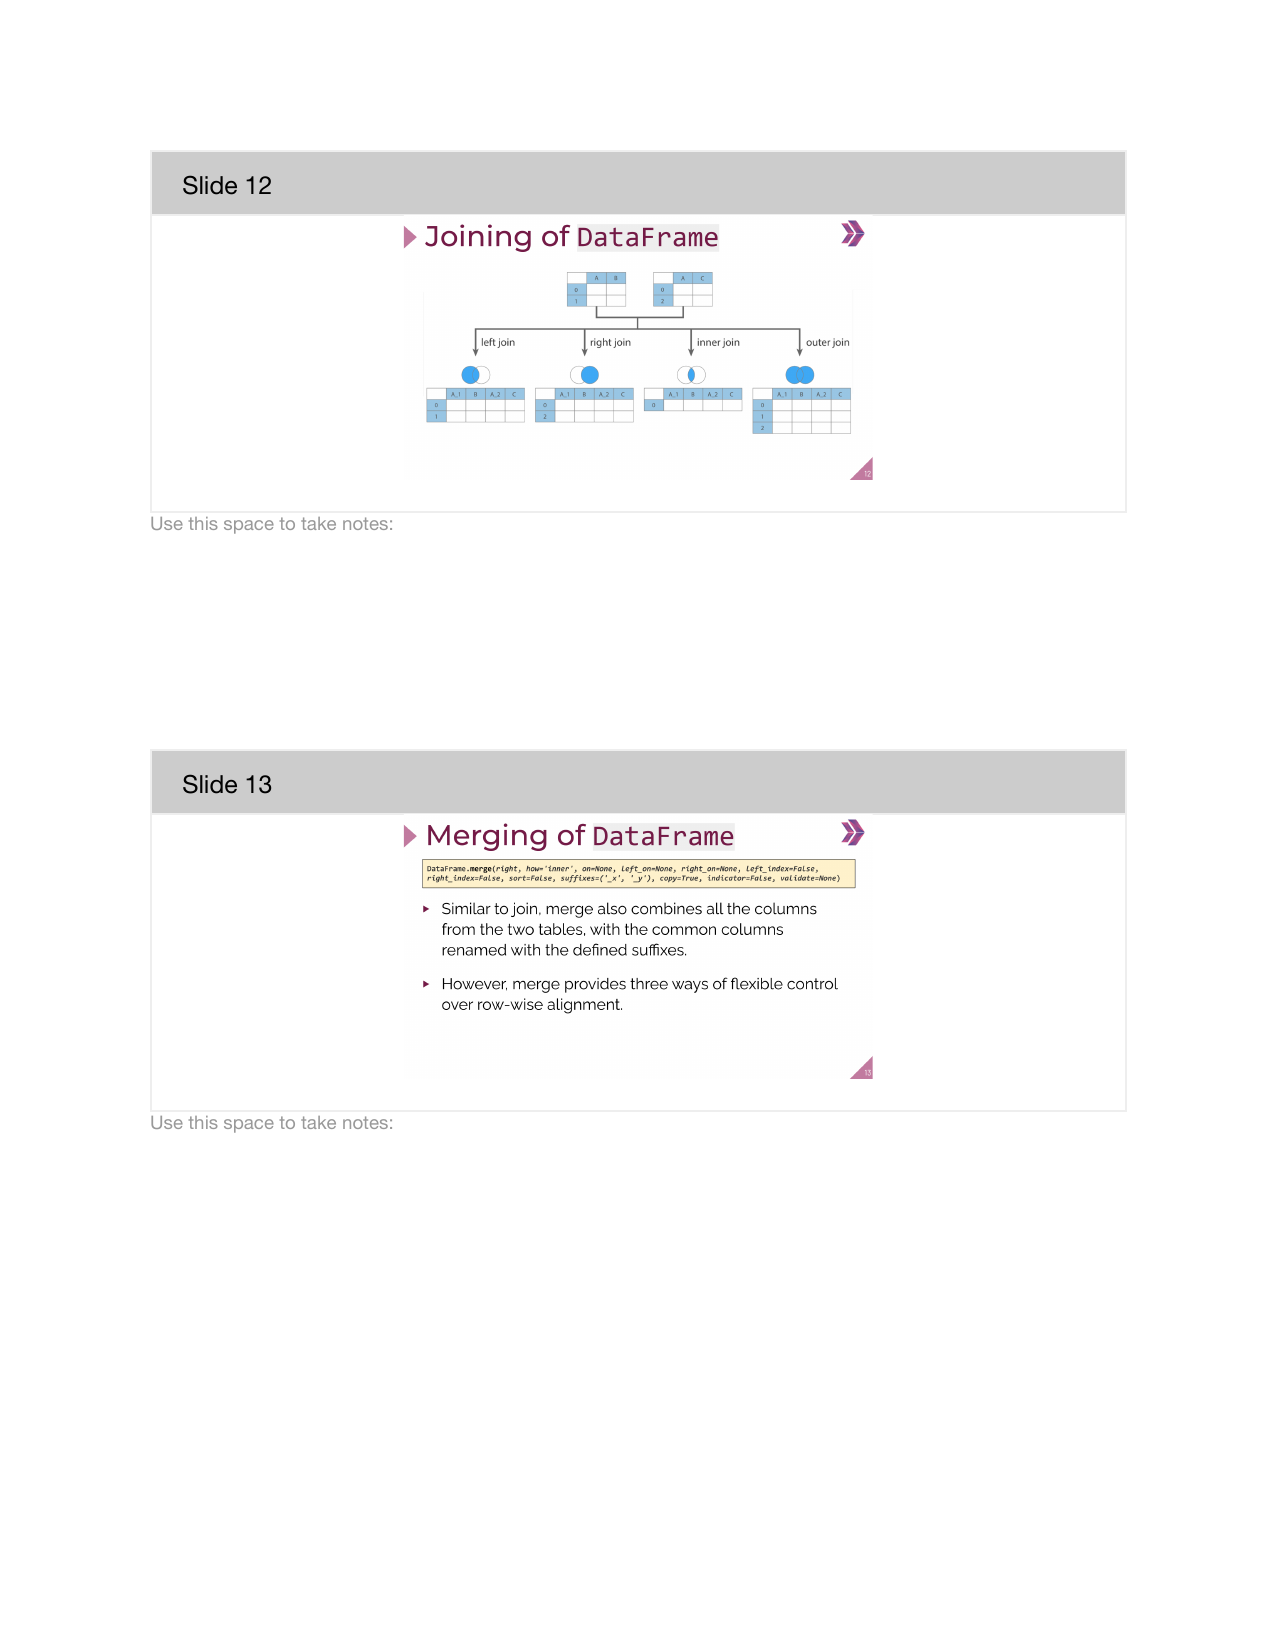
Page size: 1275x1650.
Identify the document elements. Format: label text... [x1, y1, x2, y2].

table_header Slide 13 [152, 751, 1125, 813]
picture [403, 814, 873, 1079]
table_cell [152, 216, 1125, 511]
text Use this space to take notes: [150, 1112, 1125, 1135]
table_cell [152, 815, 1125, 1110]
text Use this space to take notes: [150, 513, 1125, 536]
picture [403, 215, 873, 480]
table_header Slide 12 [152, 152, 1125, 214]
